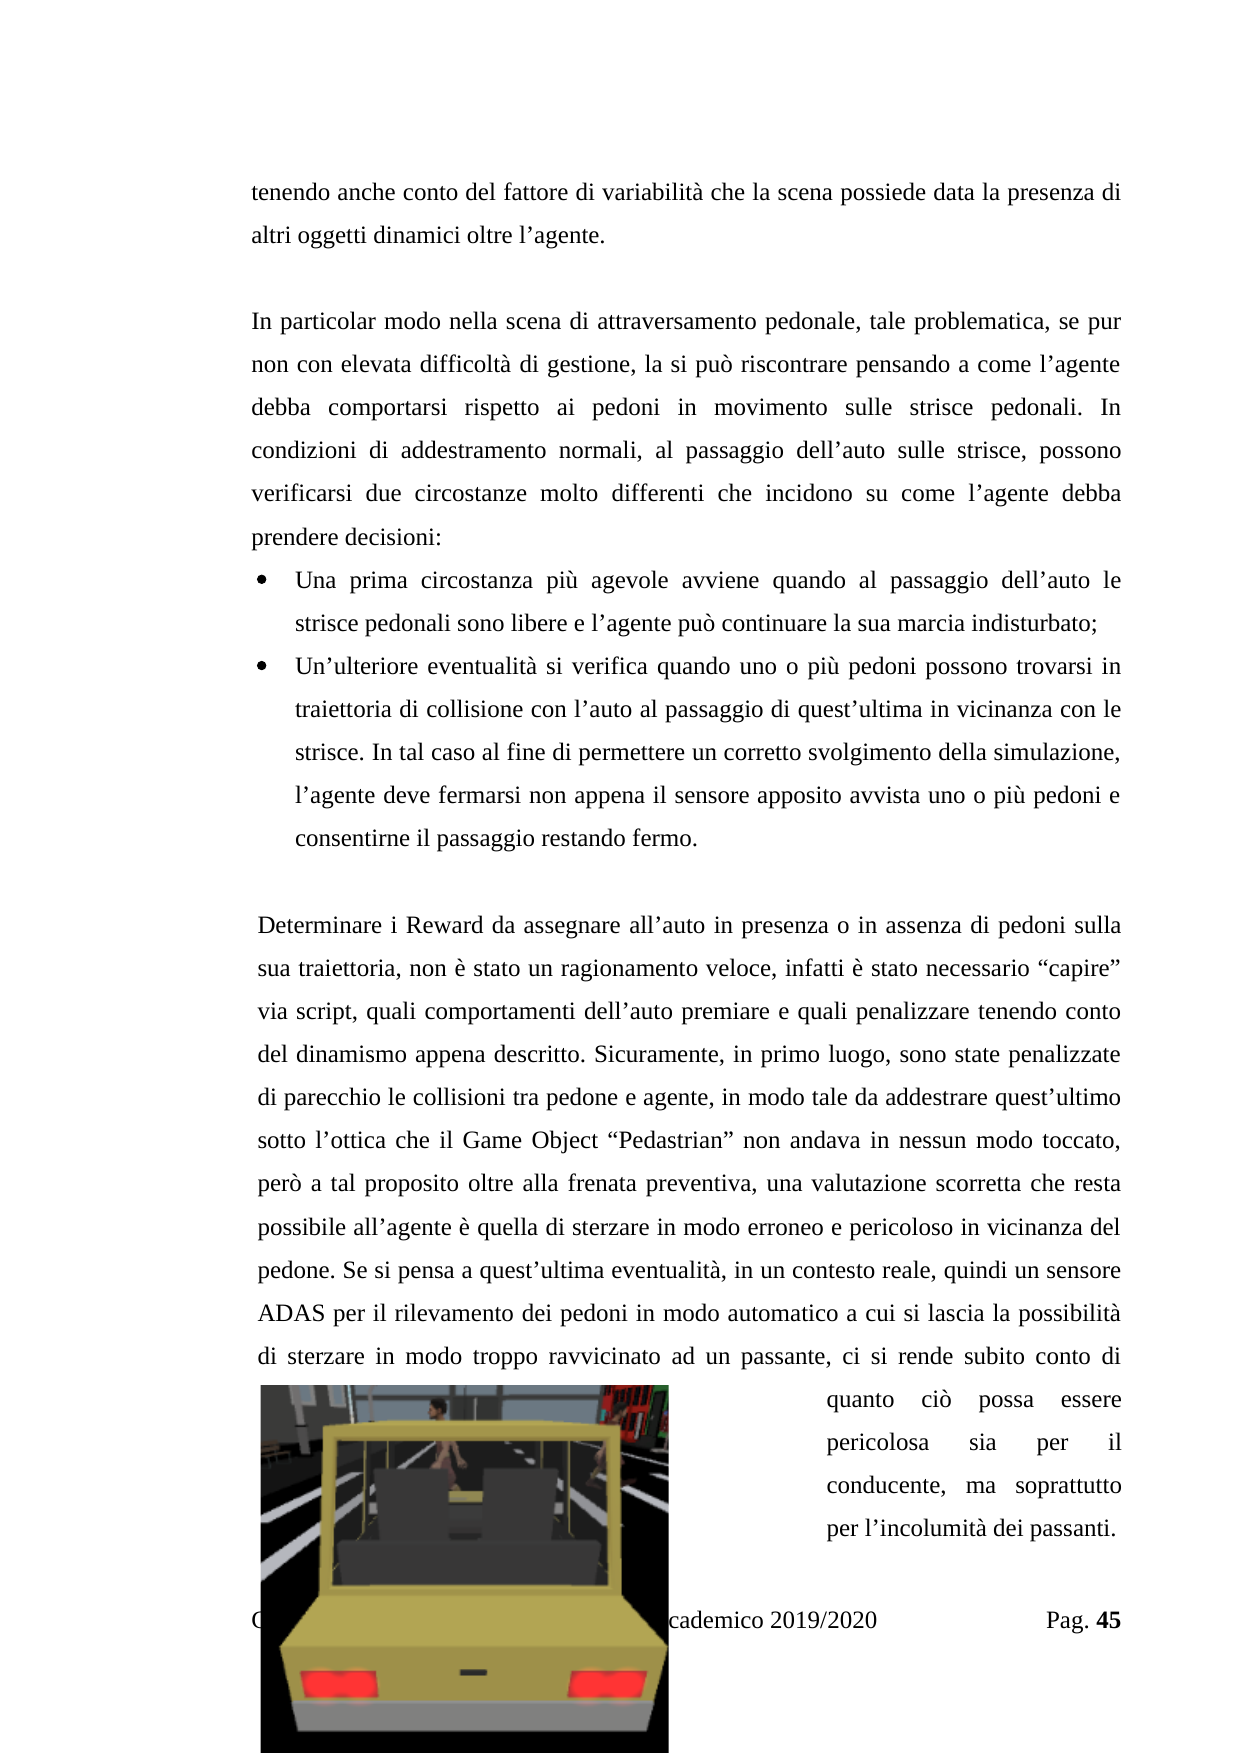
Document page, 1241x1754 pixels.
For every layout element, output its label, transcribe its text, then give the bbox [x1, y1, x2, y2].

list Un’ulteriore eventualità si verifica quando uno o più pedoni possono trovarsi in traiettoria di collisione con l’auto al passaggio di quest’ultima in vicinanza con le strisce. In tal caso al fine di permettere un corretto svolgimento della simulazione, l’agente deve fermarsi non appena il sensore apposito avvista uno o più pedoni e consentirne il passaggio restando fermo. [257, 651, 1122, 852]
picture [259, 1385, 668, 1751]
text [251, 177, 1122, 248]
text Determinare i Reward da assegnare all’auto in presenza o in assenza di pedoni sulla sua traiettoria, non è stato un ragionamento veloce, infatti è stato necessario “capire” via script, quali comportamenti dell’auto premiare e quali penalizzare tenendo conto del dinamismo appena descritto. Sicuramente, in primo luogo, sono state penalizzate di parecchio le collisioni tra pedone e agente, in modo tale da addestrare quest’ultimo sotto l’ottica che il Game Object “Pedastrian” non andava in nessun modo toccato, però a tal proposito oltre alla frenata preventiva, una valutazione scorretta che resta possibile all’agente è quella di sterzare in modo erroneo e pericoloso in vicinanza del pedone. Se si pensa a quest’ultima eventualità, in un contesto reale, quindi un sensore ADAS per il rilevamento dei pedoni in modo automatico a cui si lascia la possibilità di sterzare in modo troppo ravvicinato ad un passante, ci si rende subito conto di quanto ciò possa essere pericolosa sia per il conducente, ma soprattutto per l’incolumità dei passanti. [257, 910, 1122, 1542]
list Una prima circostanza più agevole avviene quando al passaggio dell’auto le strisce pedonali sono libere e l’agente può continuare la sua marcia indisturbato; [257, 565, 1122, 637]
text In particolar modo nella scena di attraversamento pedonale, tale problematica, se pur non con elevata difficoltà di gestione, la si può riscontrare pensando a come l’agente debba comportarsi rispetto ai pedoni in movimento sulle strisce pedonali. In condizioni di addestramento normali, al passaggio dell’auto sulle strisce, possono verificarsi due circostanze molto differenti che incidono su come l’agente debba prendere decisioni: [251, 306, 1122, 550]
